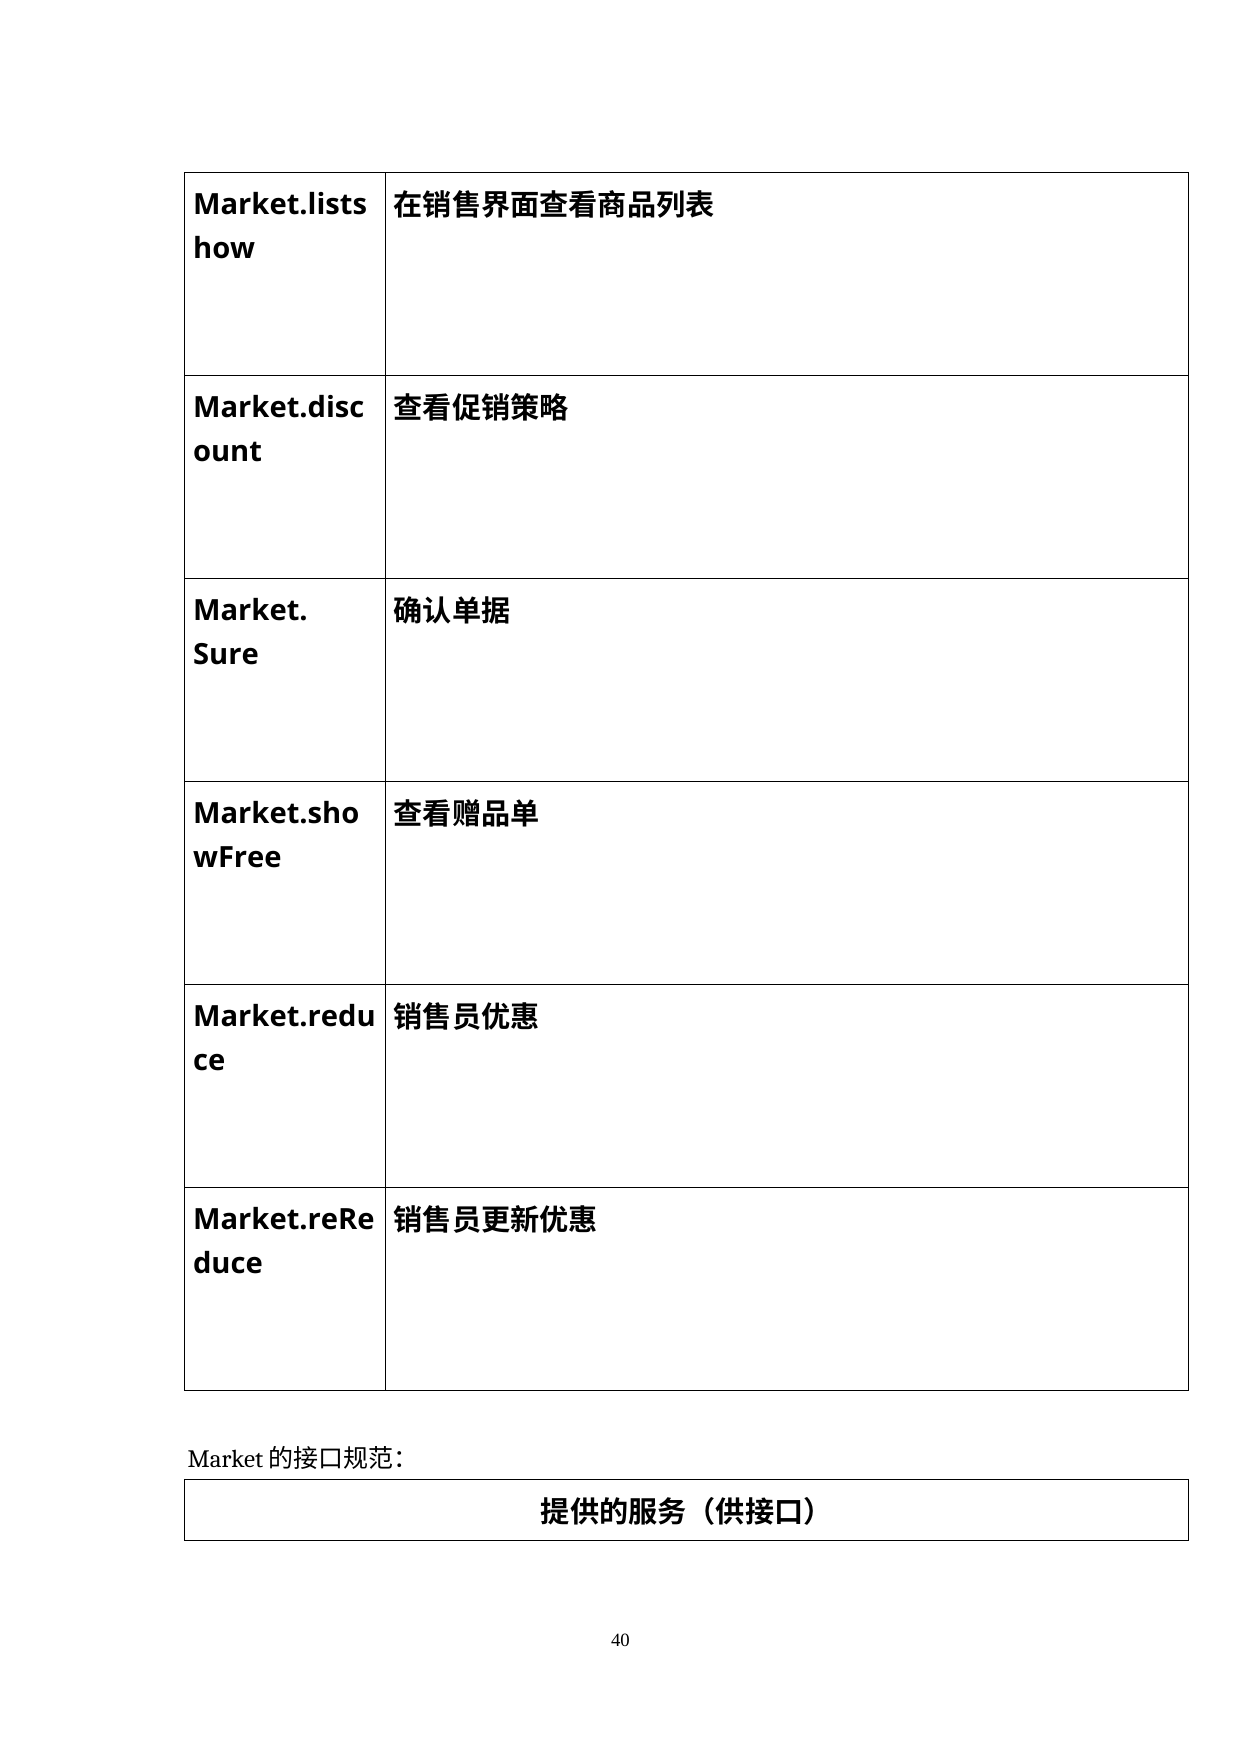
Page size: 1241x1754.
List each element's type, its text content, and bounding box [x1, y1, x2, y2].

table_header 提供的服务（供接口） [185, 1480, 1188, 1540]
table_cell 销售员更新优惠 [386, 1188, 1188, 1390]
table_cell 销售员优惠 [386, 985, 1188, 1187]
table_cell 查看赠品单 [386, 782, 1188, 984]
text Market的接口规范： [187, 1435, 1053, 1479]
table_cell 查看促销策略 [386, 376, 1188, 578]
table_cell Market.discount [185, 376, 385, 578]
table_cell 在销售界面查看商品列表 [386, 173, 1188, 375]
table_cell Market.reduce [185, 985, 385, 1187]
table_cell Market.listshow [185, 173, 385, 375]
table_cell Market.showFree [185, 782, 385, 984]
table_cell 确认单据 [386, 579, 1188, 781]
table_cell Market.reReduce [185, 1188, 385, 1390]
table_cell Market. Sure [185, 579, 385, 781]
